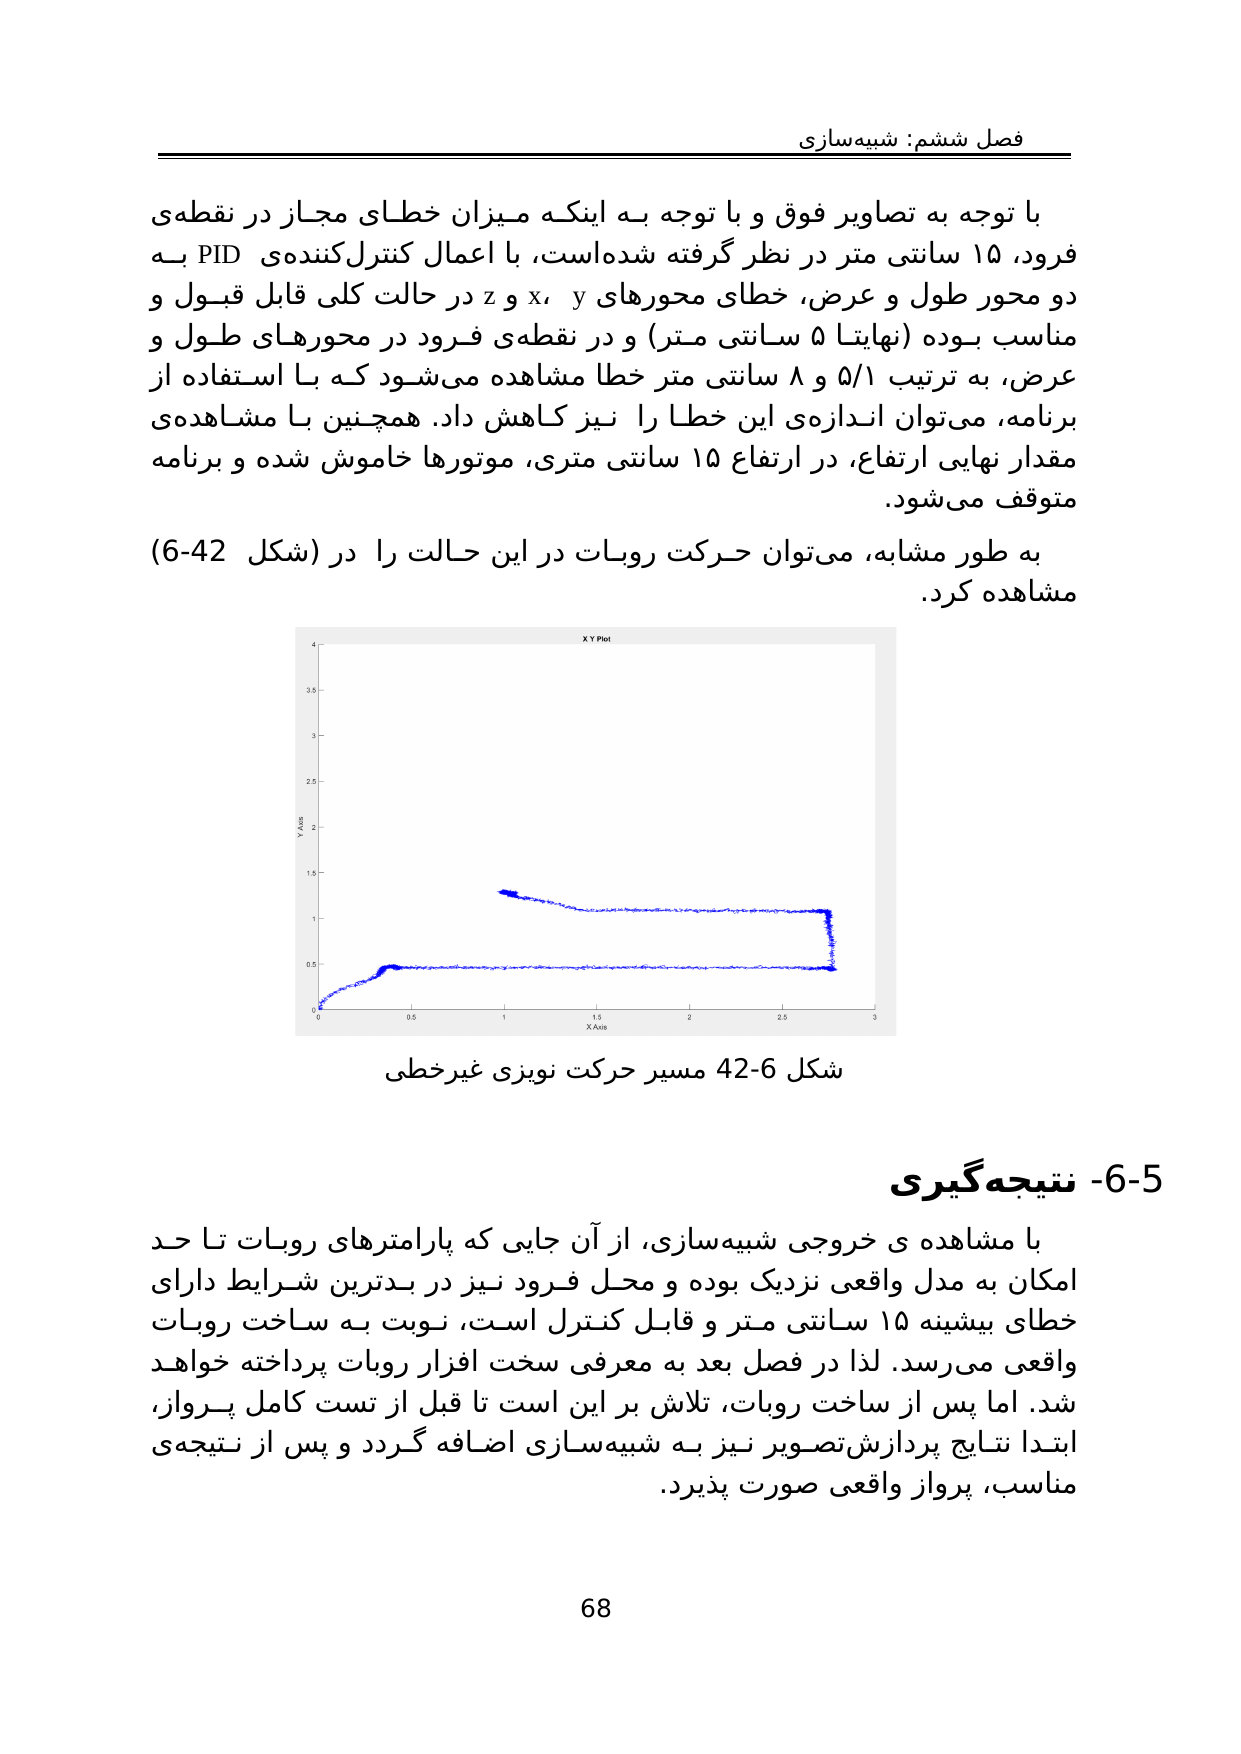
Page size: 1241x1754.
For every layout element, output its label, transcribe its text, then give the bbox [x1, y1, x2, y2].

text با توجه به تصاویر فوق و با توجه به اینکه میزان خطای مجاز در نقطه‌ی فرود، ۱۵ سانتی متر در نظر گرفته شده‌است، با اعمال کنترل‌کننده‌ی PID به دو محور طول و عرض، خطای محور‌های x، y و z در حالت کلی قابل قبول و مناسب بوده (نهایتا ۵ سانتی متر) و در نقطه‌ی فرود در محور‌های طول و عرض، به ترتیب ۵/۱ و ۸ سانتی متر خطا مشاهده می‌شود که با استفاده از برنامه، می‌توان اندازه‌ی این خطا را نیز کاهش داد. همچنین با مشاهده‌ی مقدار نهایی ارتفاع، در ارتفاع ۱۵ سانتی متری، موتور‌ها خاموش شده و برنامه متوقف می‌شود. [150, 196, 1078, 515]
text با مشاهده ‌ی خروجی شبیه‌سازی، از آن جایی که پارامتر‌های روبات تا حد امکان به مدل واقعی نزدیک بوده و محل فرود نیز در بدترین شرایط دارای خطای بیشینه ۱۵ سانتی متر و قابل کنترل است، نوبت به ساخت روبات واقعی می‌رسد. لذا در فصل بعد به معرفی سخت افزار روبات پرداخته خواهد شد. اما پس از ساخت روبات، تلاش بر این است تا قبل از تست کامل پرواز، ابتدا نتایج پردازش‌تصویر نیز به شبیه‌سازی اضافه گردد و پس از نتیجه‌ی مناسب، پرواز واقعی صورت پذیرد. [150, 1222, 1078, 1501]
subtitle نتیجه‌گیری [150, 1157, 1078, 1201]
picture [295, 627, 897, 1036]
